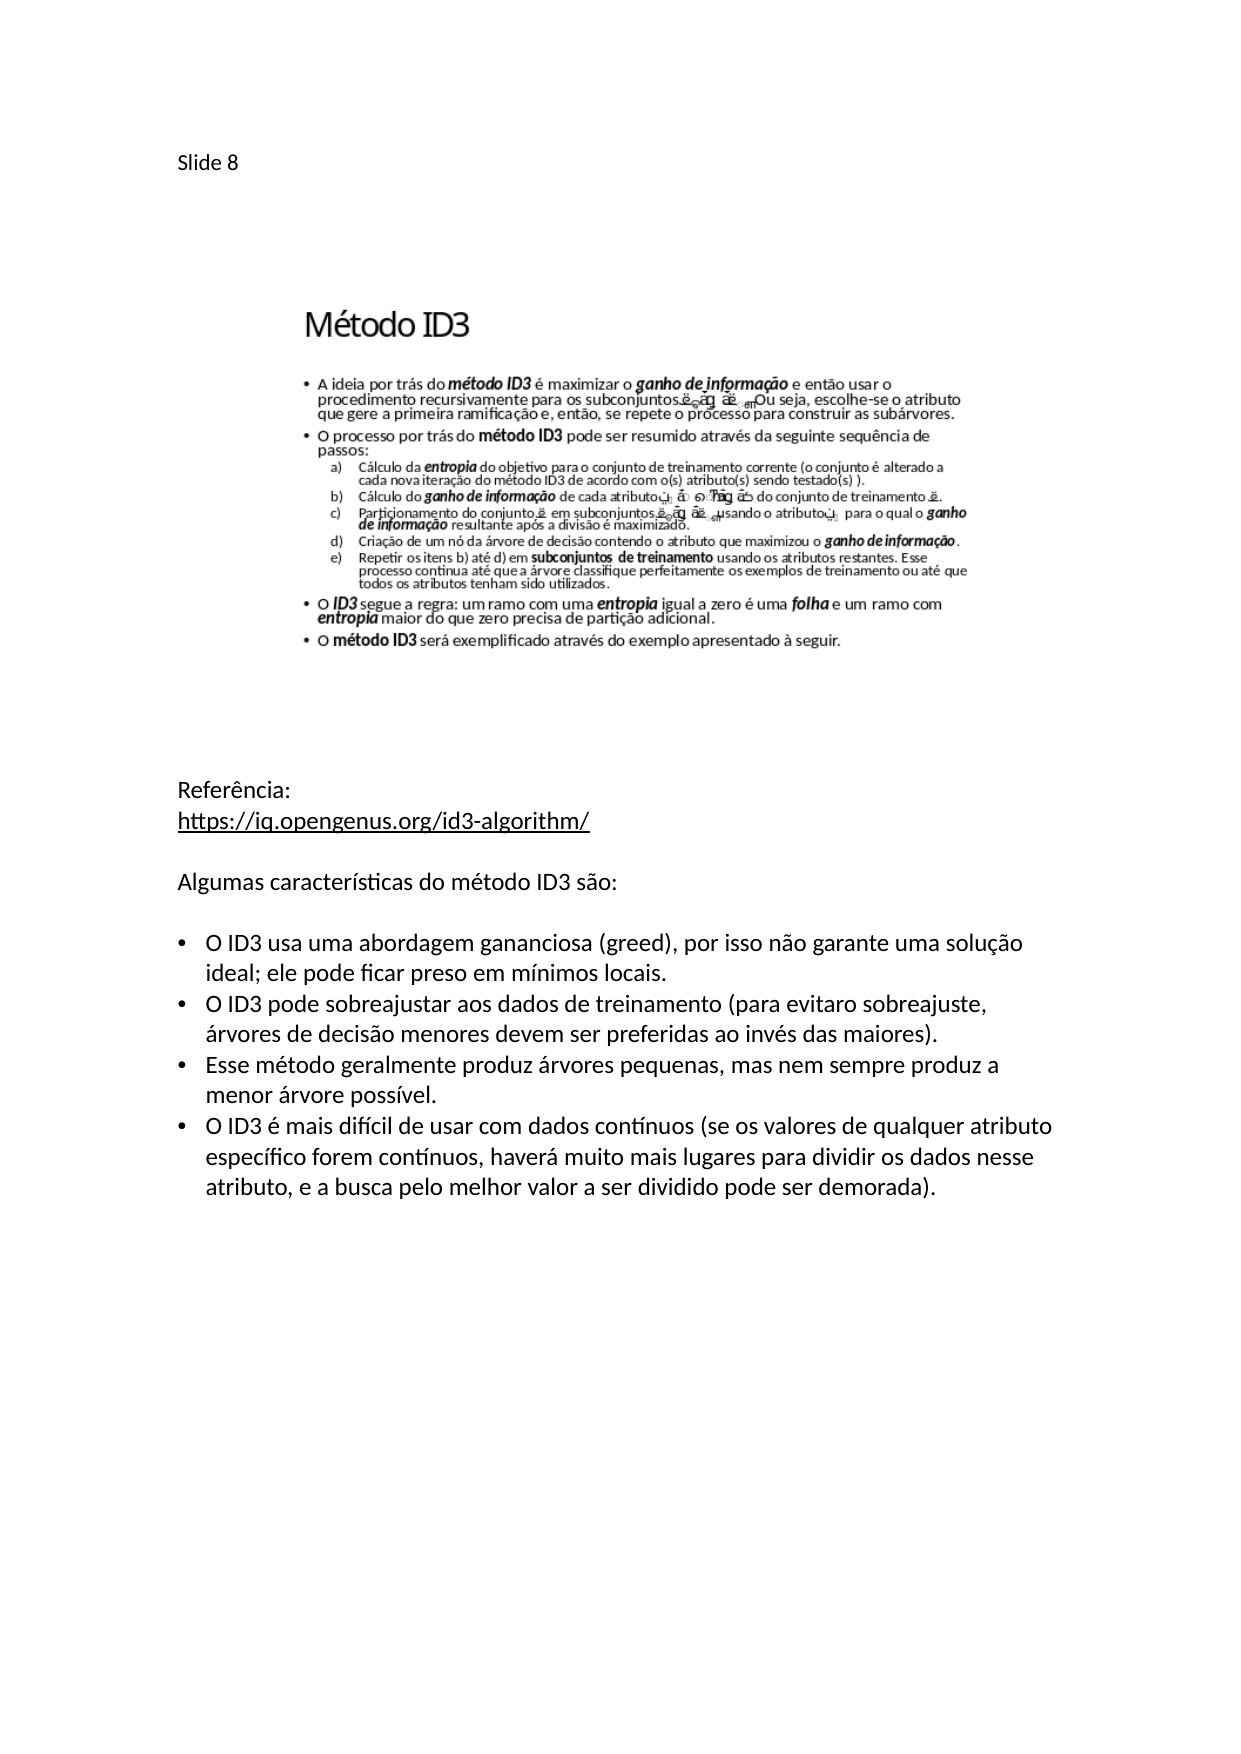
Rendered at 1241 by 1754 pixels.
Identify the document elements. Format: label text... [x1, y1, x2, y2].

text https://iq.opengenus.org/id3-algorithm/ [177, 805, 1063, 836]
text Referência: [177, 774, 1063, 805]
text Algumas características do método ID3 são: [177, 866, 1063, 897]
text Slide 8 [177, 148, 1063, 176]
list O ID3 usa uma abordagem gananciosa (greed), por isso não garante uma solução ideal; ele pode ficar preso em mínimos locais. [177, 927, 1063, 988]
list O ID3 pode sobreajustar aos dados de treinamento (para evitaro sobreajuste, árvores de decisão menores devem ser preferidas ao invés das maiores). [177, 988, 1063, 1049]
list O ID3 é mais difícil de usar com dados contínuos (se os valores de qualquer atributo específico forem contínuos, haverá muito mais lugares para dividir os dados nesse atributo, e a busca pelo melhor valor a ser dividido pode ser demorada). [177, 1110, 1063, 1202]
list Esse método geralmente produz árvores pequenas, mas nem sempre produz a menor árvore possível. [177, 1049, 1063, 1110]
